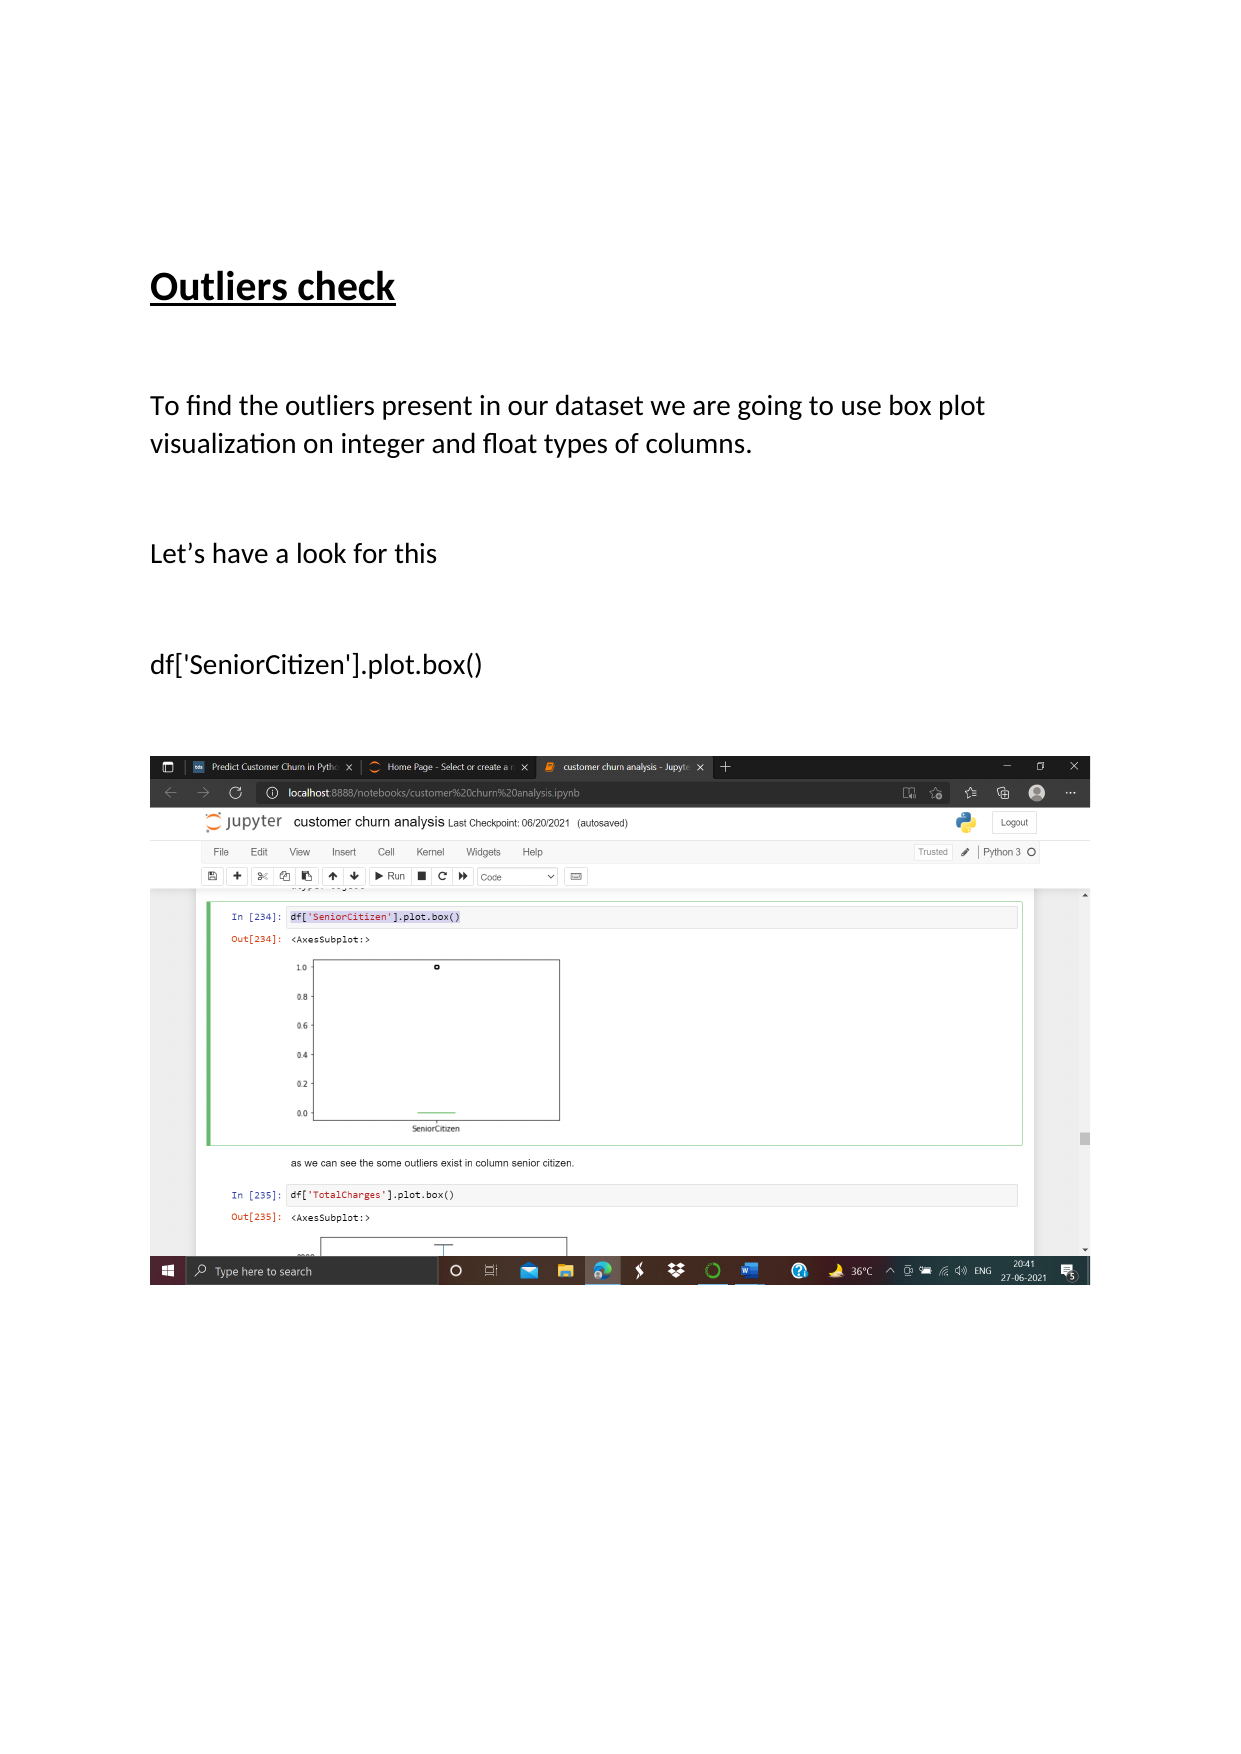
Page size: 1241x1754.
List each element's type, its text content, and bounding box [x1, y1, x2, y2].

text To find the outliers present in our dataset we are going to use box plot visualization on integer and float types of columns. [150, 387, 1090, 461]
text Let’s have a look for this [150, 536, 1090, 571]
text df['SeniorCitizen'].plot.box() [150, 646, 1090, 681]
picture [150, 756, 1091, 1285]
text Outliers check [150, 260, 1090, 311]
